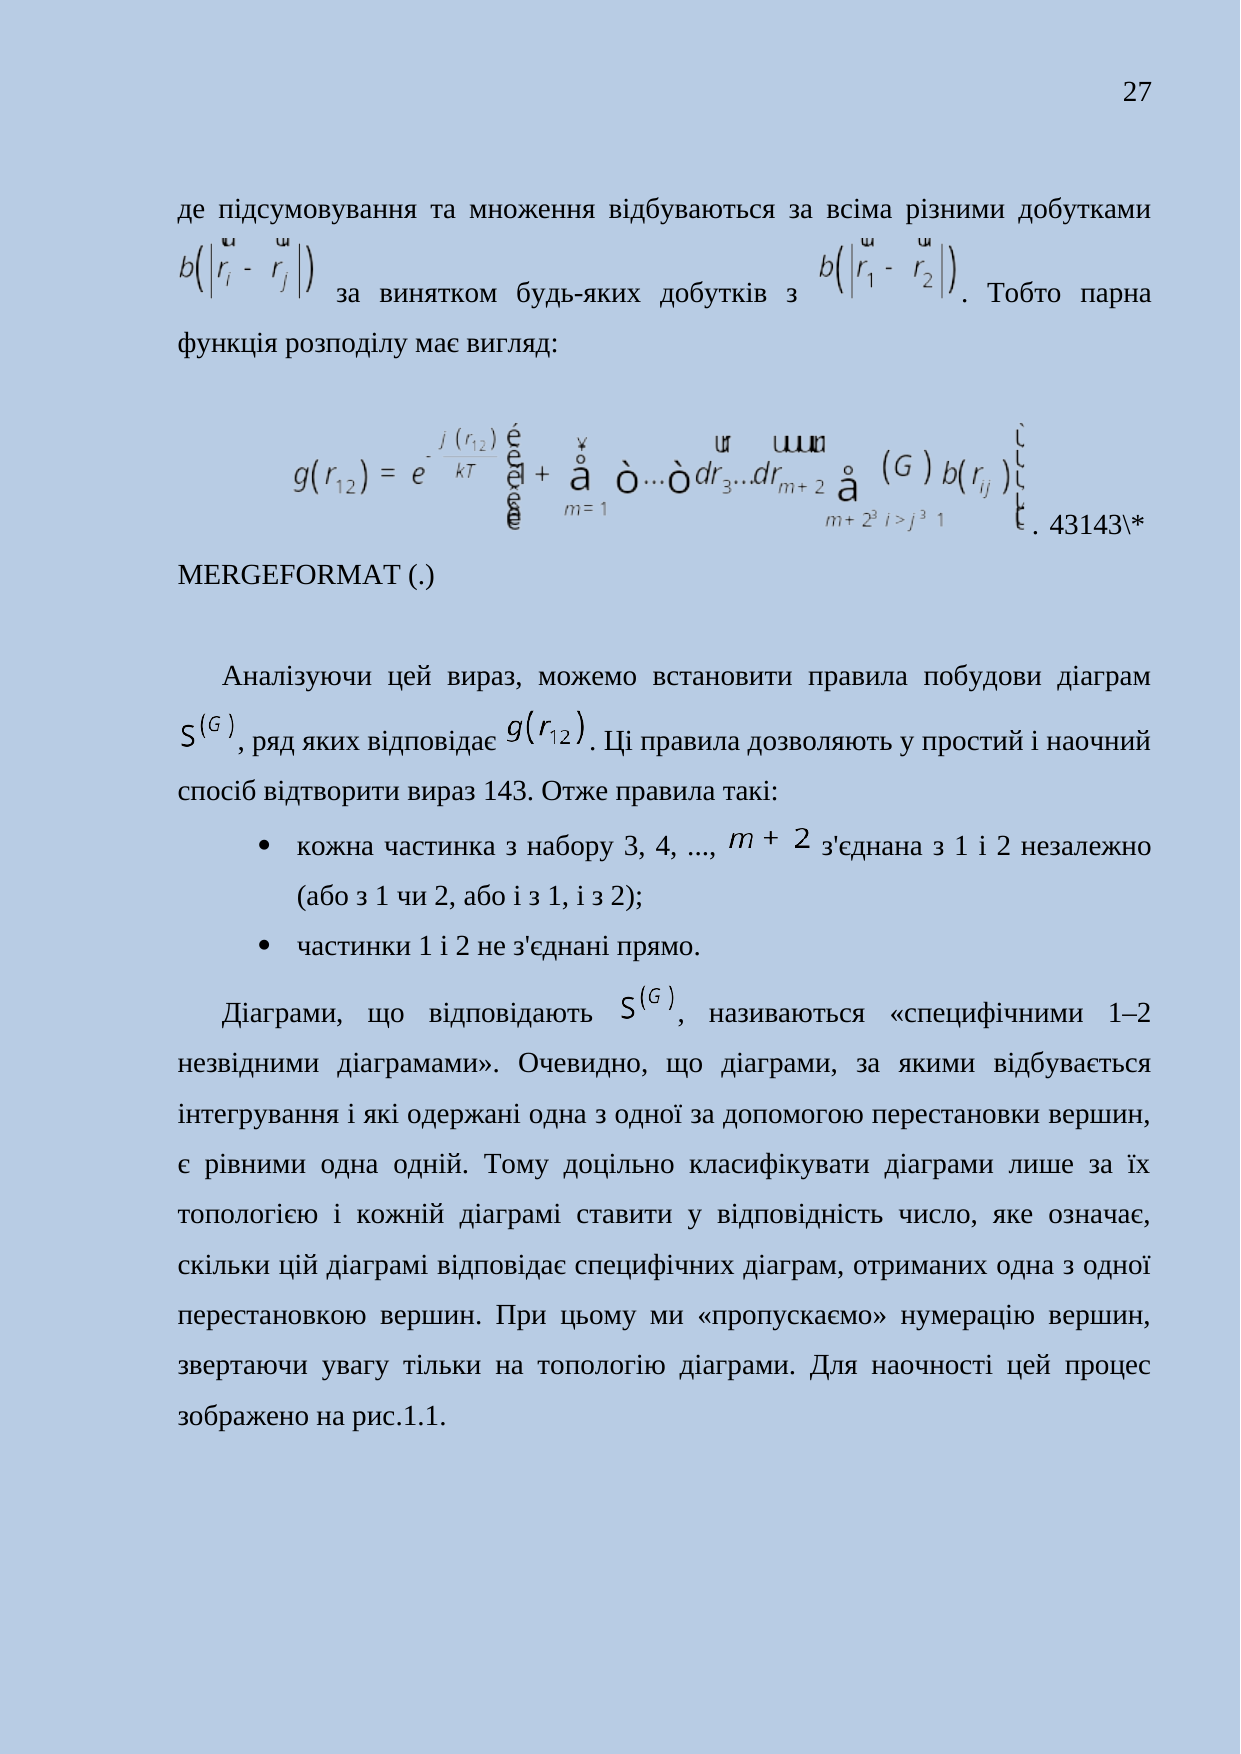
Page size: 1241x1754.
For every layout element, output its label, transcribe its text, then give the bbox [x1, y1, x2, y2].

text Діаграми, що відповідають , називаються «специфічними 1–2 незвідними діаграмами». Очевидно, що діаграми, за якими відбувається інтегрування і які одержані одна з одної за допомогою перестановки вершин, є рівними одна одній. Тому доцільно класифікувати діаграми лише за їх топологією і кожній діаграмі ставити у відповідність число, яке означає, скільки цій діаграмі відповідає специфічних діаграм, отриманих одна з одної перестановкою вершин. При цьому ми «пропускаємо» нумерацію вершин, звертаючи увагу тільки на топологію діаграми. Для наочності цей процес зображено на рис.1.1. [177, 979, 1152, 1431]
list частинки 1 і 2 не з'єднані прямо. [259, 928, 1152, 962]
text . [177, 421, 1152, 591]
text Аналізуючи цей вираз, можемо встановити правила побудови діаграм , ряд яких відповідає . Ці правила дозволяють у простий і наочний спосіб відтворити вираз . Отже правила такі: [177, 658, 1152, 807]
list кожна частинка з набору 3, 4, ..., з'єднана з 1 і 2 незалежно (або з 1 чи 2, або і з 1, і з 2); [259, 824, 1152, 912]
text де підсумовування та множення відбуваються за всіма різними добутками за винятком будь-яких добутків з . Тобто парна функція розподілу має вигляд: [177, 191, 1152, 359]
